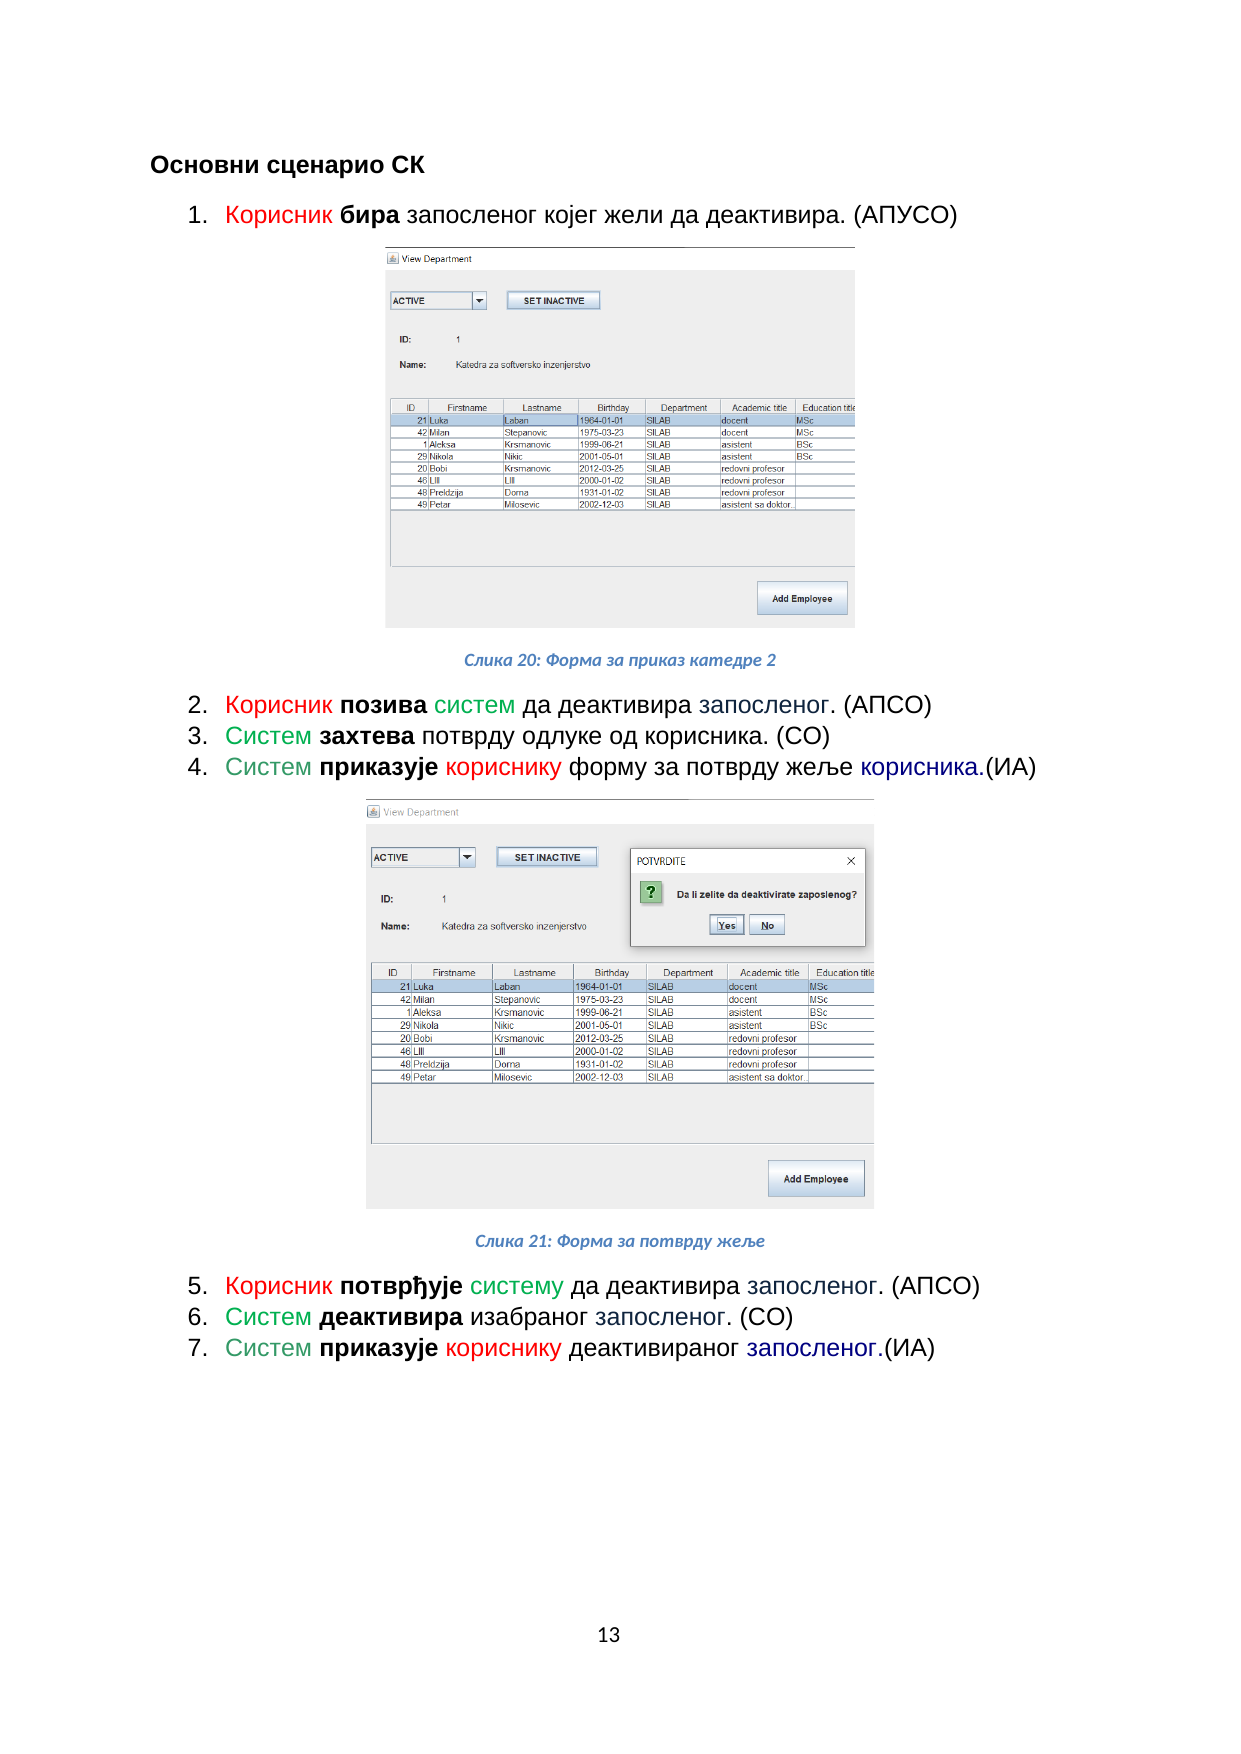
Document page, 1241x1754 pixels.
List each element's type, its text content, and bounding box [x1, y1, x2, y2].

list Систем приказује кориснику форму за потврду жеље корисника.(ИА) [187, 752, 1090, 781]
list Систем приказује кориснику деактивираног запосленог.(ИА) [187, 1333, 1090, 1362]
picture [366, 799, 875, 1209]
list Корисник позива систем да деактивира запосленог. (АПСО) [187, 690, 1090, 719]
picture [385, 247, 855, 628]
list Систем деактивира изабраног запосленог. (СО) [187, 1302, 1090, 1331]
text Слика 20: Форма за приказ катедре 2 [150, 648, 1090, 671]
list Корисник потврђује систему да деактивира запосленог. (АПСО) [187, 1271, 1090, 1299]
list Корисник бира запосленог којег жели да деактивира. (АПУСО) [187, 200, 1090, 228]
list Систем захтева потврду одлуке од корисника. (СО) [187, 721, 1090, 750]
text Основни сценарио СК [150, 150, 1090, 179]
text Слика 21: Форма за потврду жеље [150, 1229, 1090, 1252]
